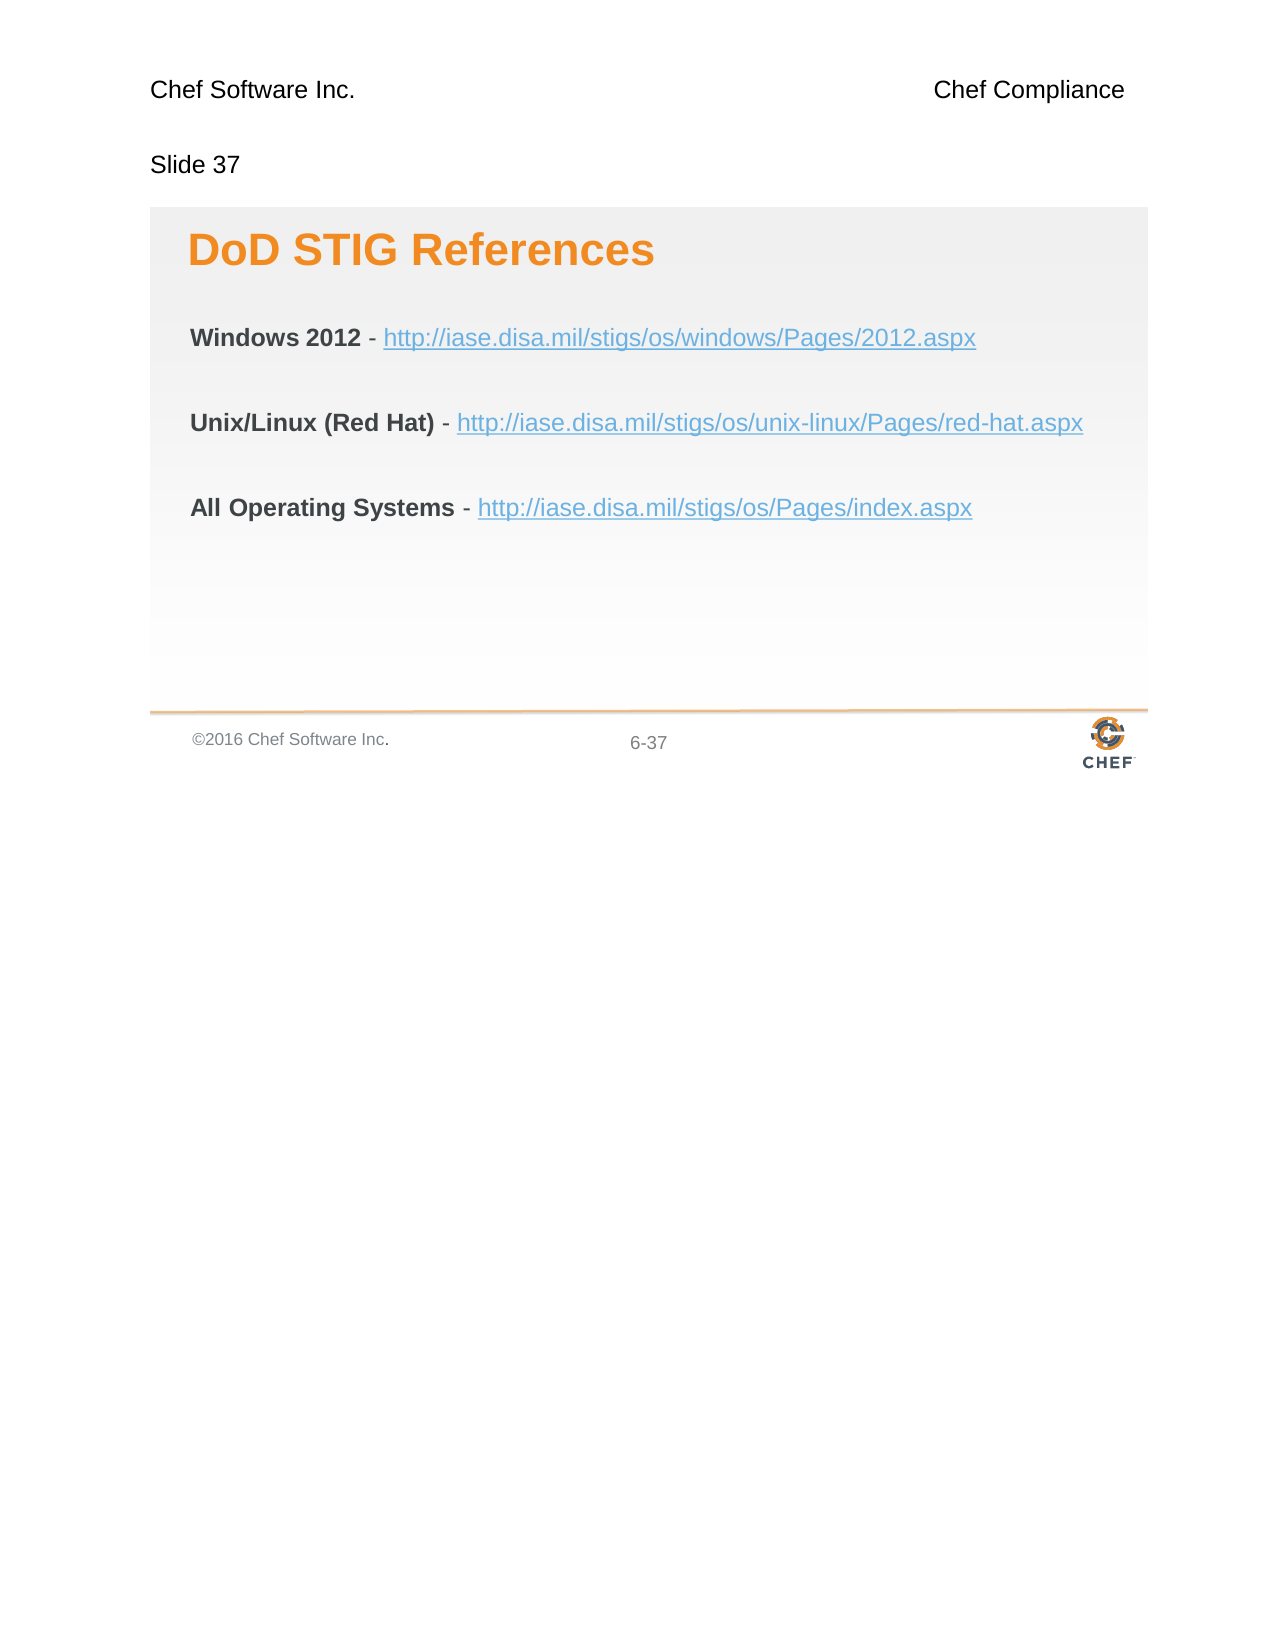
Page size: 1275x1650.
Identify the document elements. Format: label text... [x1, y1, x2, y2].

text Slide 37 [150, 150, 1125, 179]
